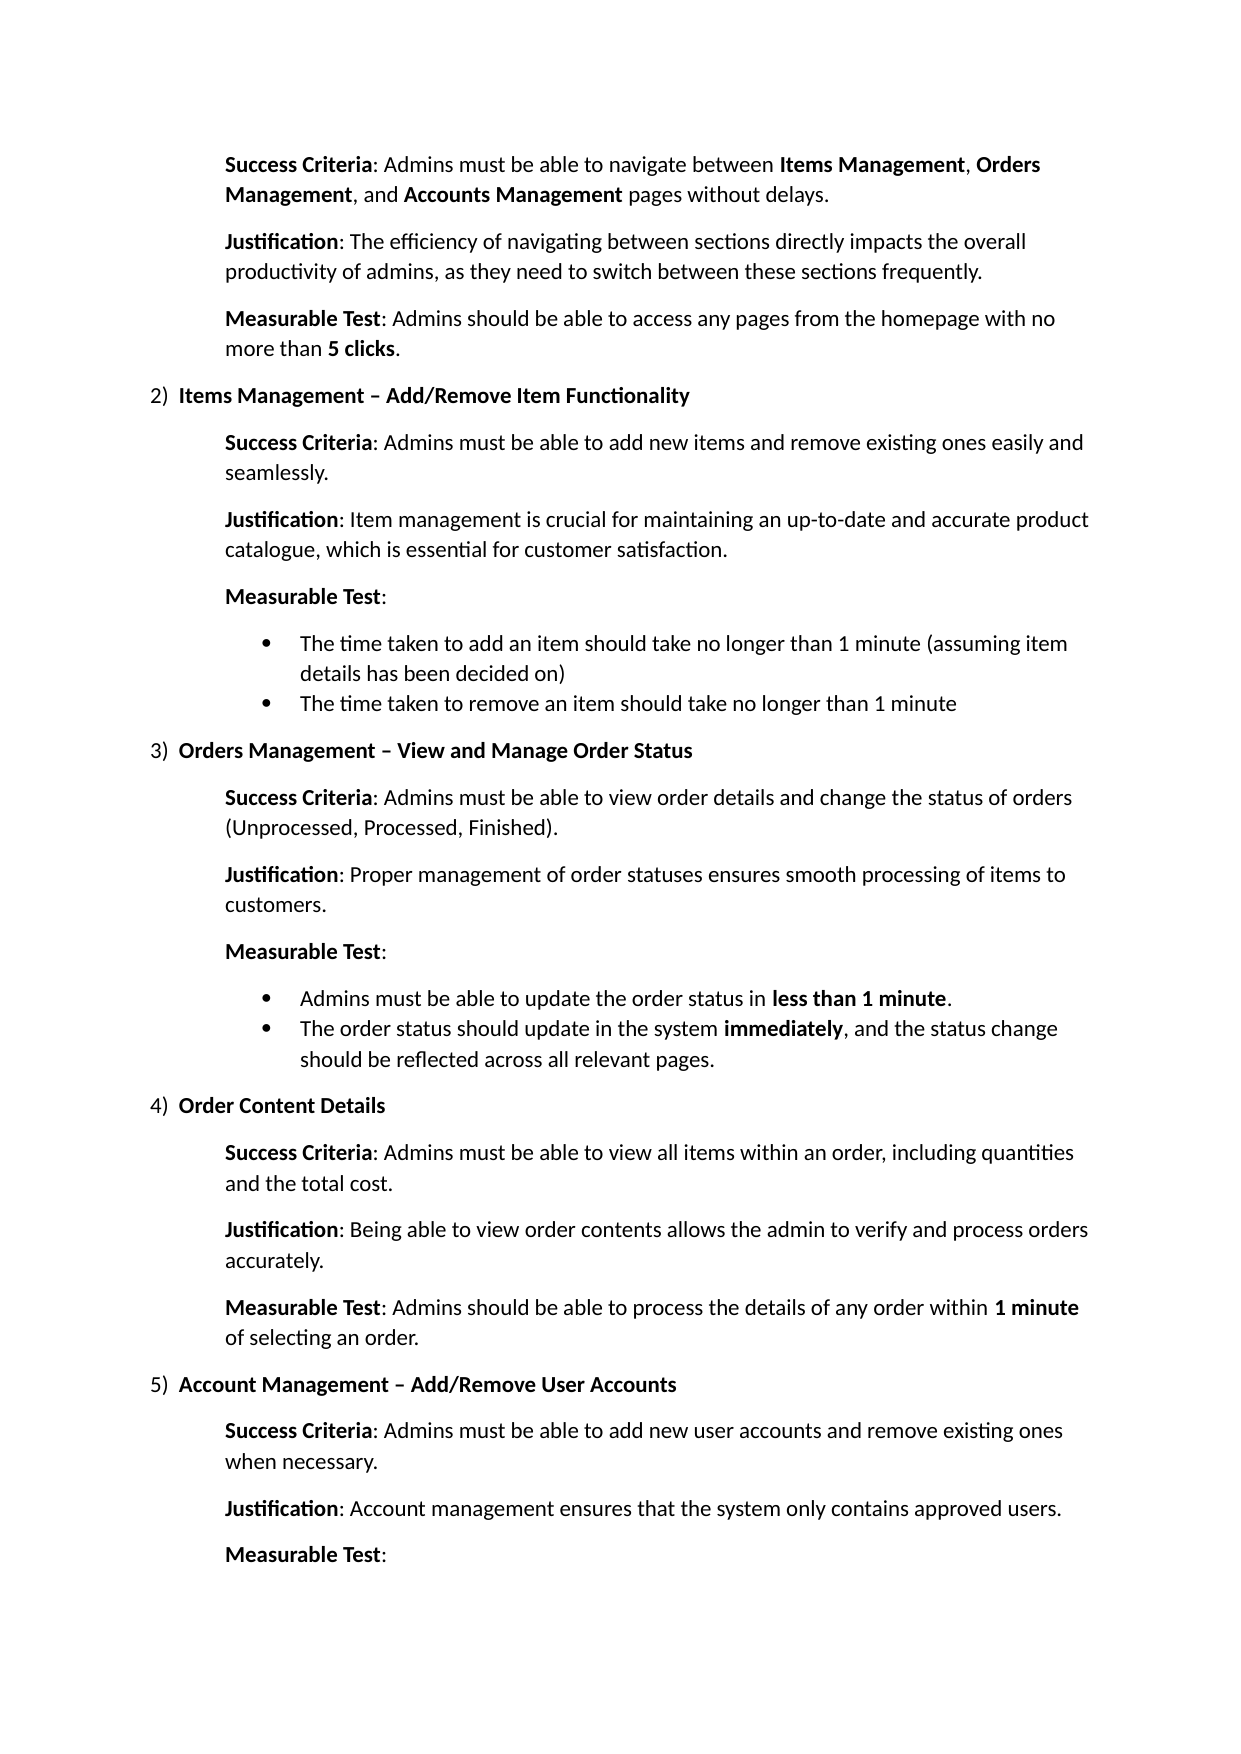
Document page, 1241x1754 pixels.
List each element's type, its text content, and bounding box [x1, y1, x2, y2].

text Justification: Proper management of order statuses ensures smooth processing of items to customers. [225, 860, 1090, 919]
text Success Criteria: Admins must be able to navigate between Items Management, Orders Management, and Accounts Management pages without delays. [225, 150, 1090, 208]
text Success Criteria: Admins must be able to add new items and remove existing ones easily and seamlessly. [225, 428, 1090, 486]
text Measurable Test: Admins should be able to process the details of any order within 1 minute of selecting an order. [225, 1293, 1090, 1351]
text Measurable Test: [150, 1541, 1090, 1569]
text Measurable Test: [150, 582, 1090, 610]
text 2) Items Management – Add/Remove Item Functionality [150, 381, 1090, 409]
text 3) Orders Management – View and Manage Order Status [150, 736, 1090, 764]
text 5) Account Management – Add/Remove User Accounts [150, 1370, 1090, 1398]
text Justification: Being able to view order contents allows the admin to verify and process orders accurately. [225, 1216, 1090, 1274]
list Admins must be able to update the order status in less than 1 minute. [262, 984, 1090, 1012]
list The time taken to remove an item should take no longer than 1 minute [262, 689, 1090, 718]
text 4) Order Content Details [150, 1092, 1090, 1120]
text Justification: Item management is crucial for maintaining an up-to-date and accurate product catalogue, which is essential for customer satisfaction. [225, 505, 1090, 563]
text Justification: Account management ensures that the system only contains approved users. [225, 1494, 1090, 1522]
text Justification: The efficiency of navigating between sections directly impacts the overall productivity of admins, as they need to switch between these sections frequently. [225, 227, 1090, 285]
list The time taken to add an item should take no longer than 1 minute (assuming item details has been decided on) [262, 629, 1090, 687]
text Success Criteria: Admins must be able to view order details and change the status of orders (Unprocessed, Processed, Finished). [225, 783, 1090, 842]
text Success Criteria: Admins must be able to view all items within an order, including quantities and the total cost. [225, 1138, 1090, 1197]
text Measurable Test: [150, 937, 1090, 966]
list The order status should update in the system immediately, and the status change should be reflected across all relevant pages. [262, 1014, 1090, 1073]
text Measurable Test: Admins should be able to access any pages from the homepage with no more than 5 clicks. [225, 304, 1090, 362]
text Success Criteria: Admins must be able to add new user accounts and remove existing ones when necessary. [225, 1417, 1090, 1475]
